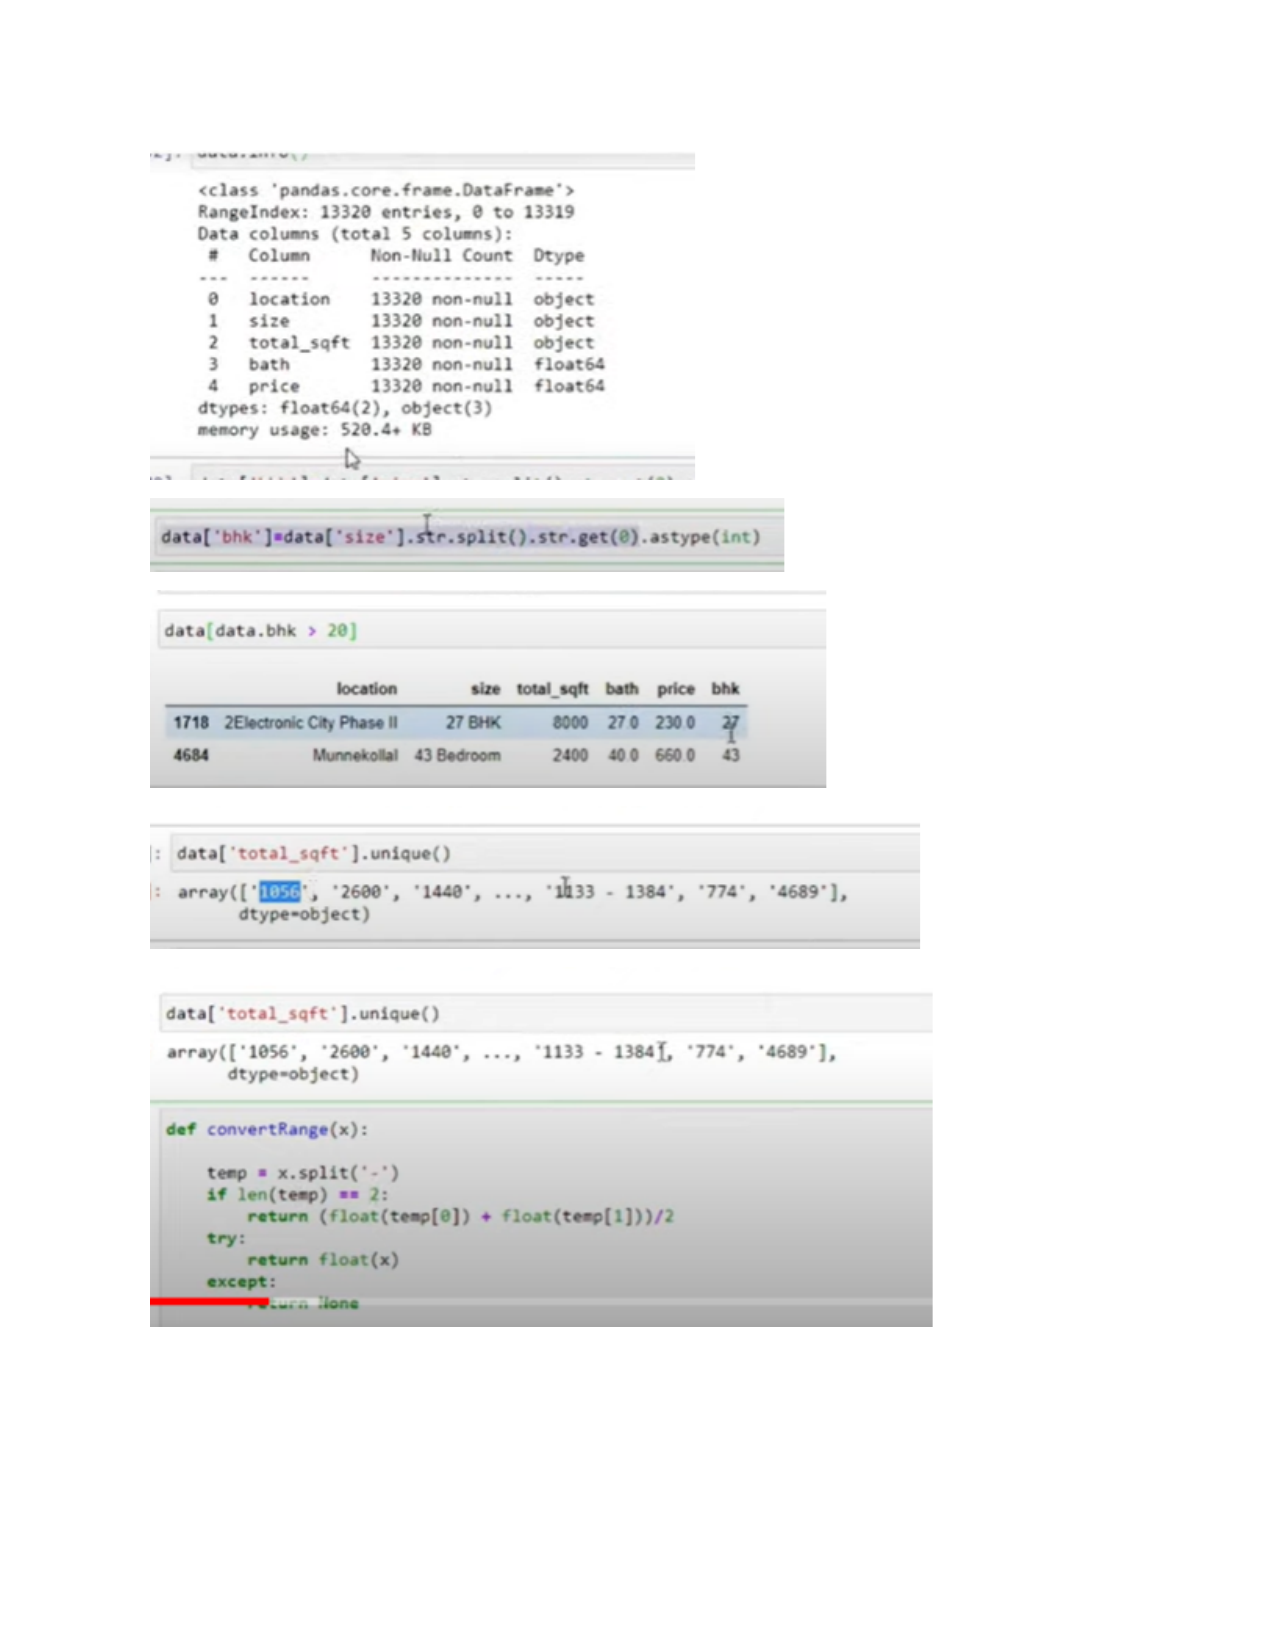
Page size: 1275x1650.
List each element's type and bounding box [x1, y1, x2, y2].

picture [150, 590, 827, 788]
picture [150, 150, 696, 480]
picture [150, 967, 933, 1327]
picture [150, 806, 921, 949]
picture [150, 498, 785, 572]
